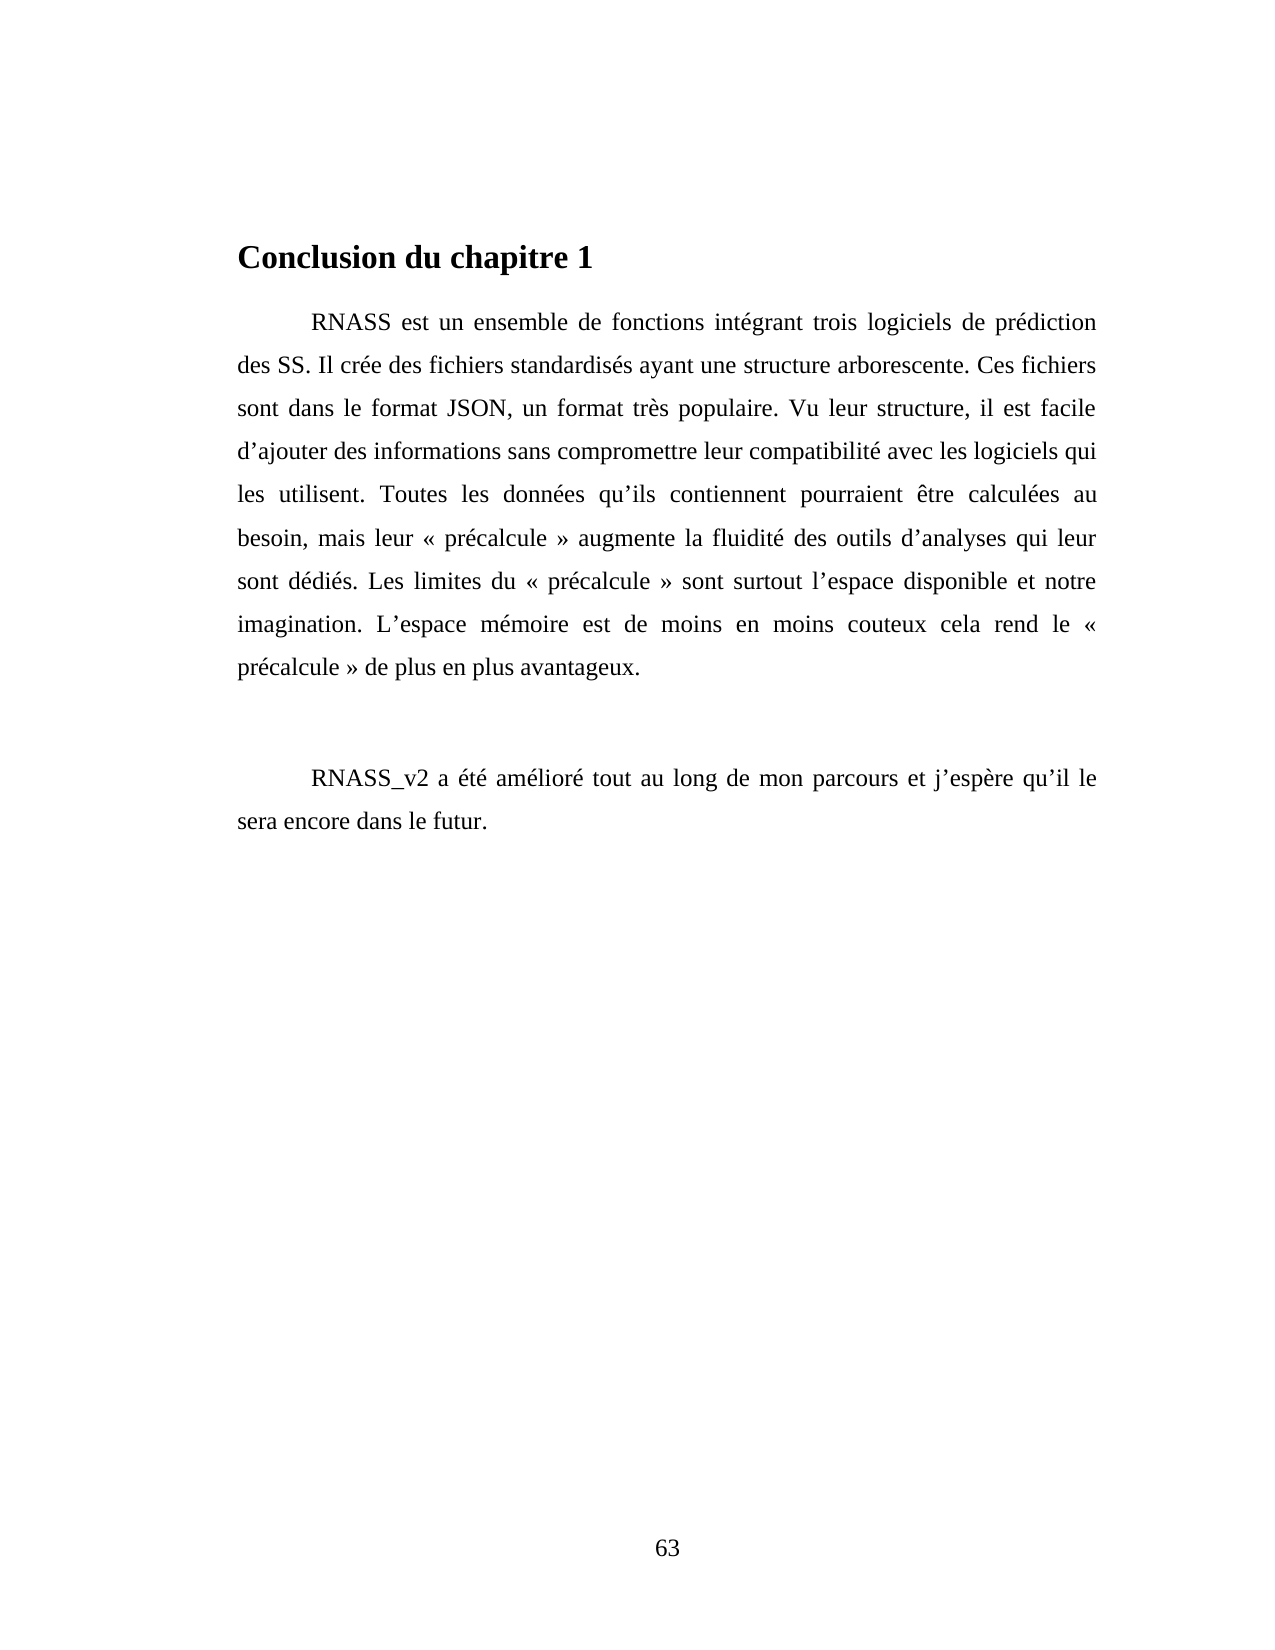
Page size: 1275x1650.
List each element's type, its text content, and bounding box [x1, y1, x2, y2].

text RNASS est un ensemble de fonctions intégrant trois logiciels de prédiction des SS. Il crée des fichiers standardisés ayant une structure arborescente. Ces fichiers sont dans le format JSON, un format très populaire. Vu leur structure, il est facile d’ajouter des informations sans compromettre leur compatibilité avec les logiciels qui les utilisent. Toutes les données qu’ils contiennent pourraient être calculées au besoin, mais leur « précalcule » augmente la fluidité des outils d’analyses qui leur sont dédiés. Les limites du « précalcule » sont surtout l’espace disponible et notre imagination. L’espace mémoire est de moins en moins couteux cela rend le « précalcule » de plus en plus avantageux. [237, 307, 1098, 681]
subtitle Conclusion du chapitre 1 [237, 237, 1098, 275]
text RNASS_v2 a été amélioré tout au long de mon parcours et j’espère qu’il le sera encore dans le futur. [237, 763, 1098, 835]
